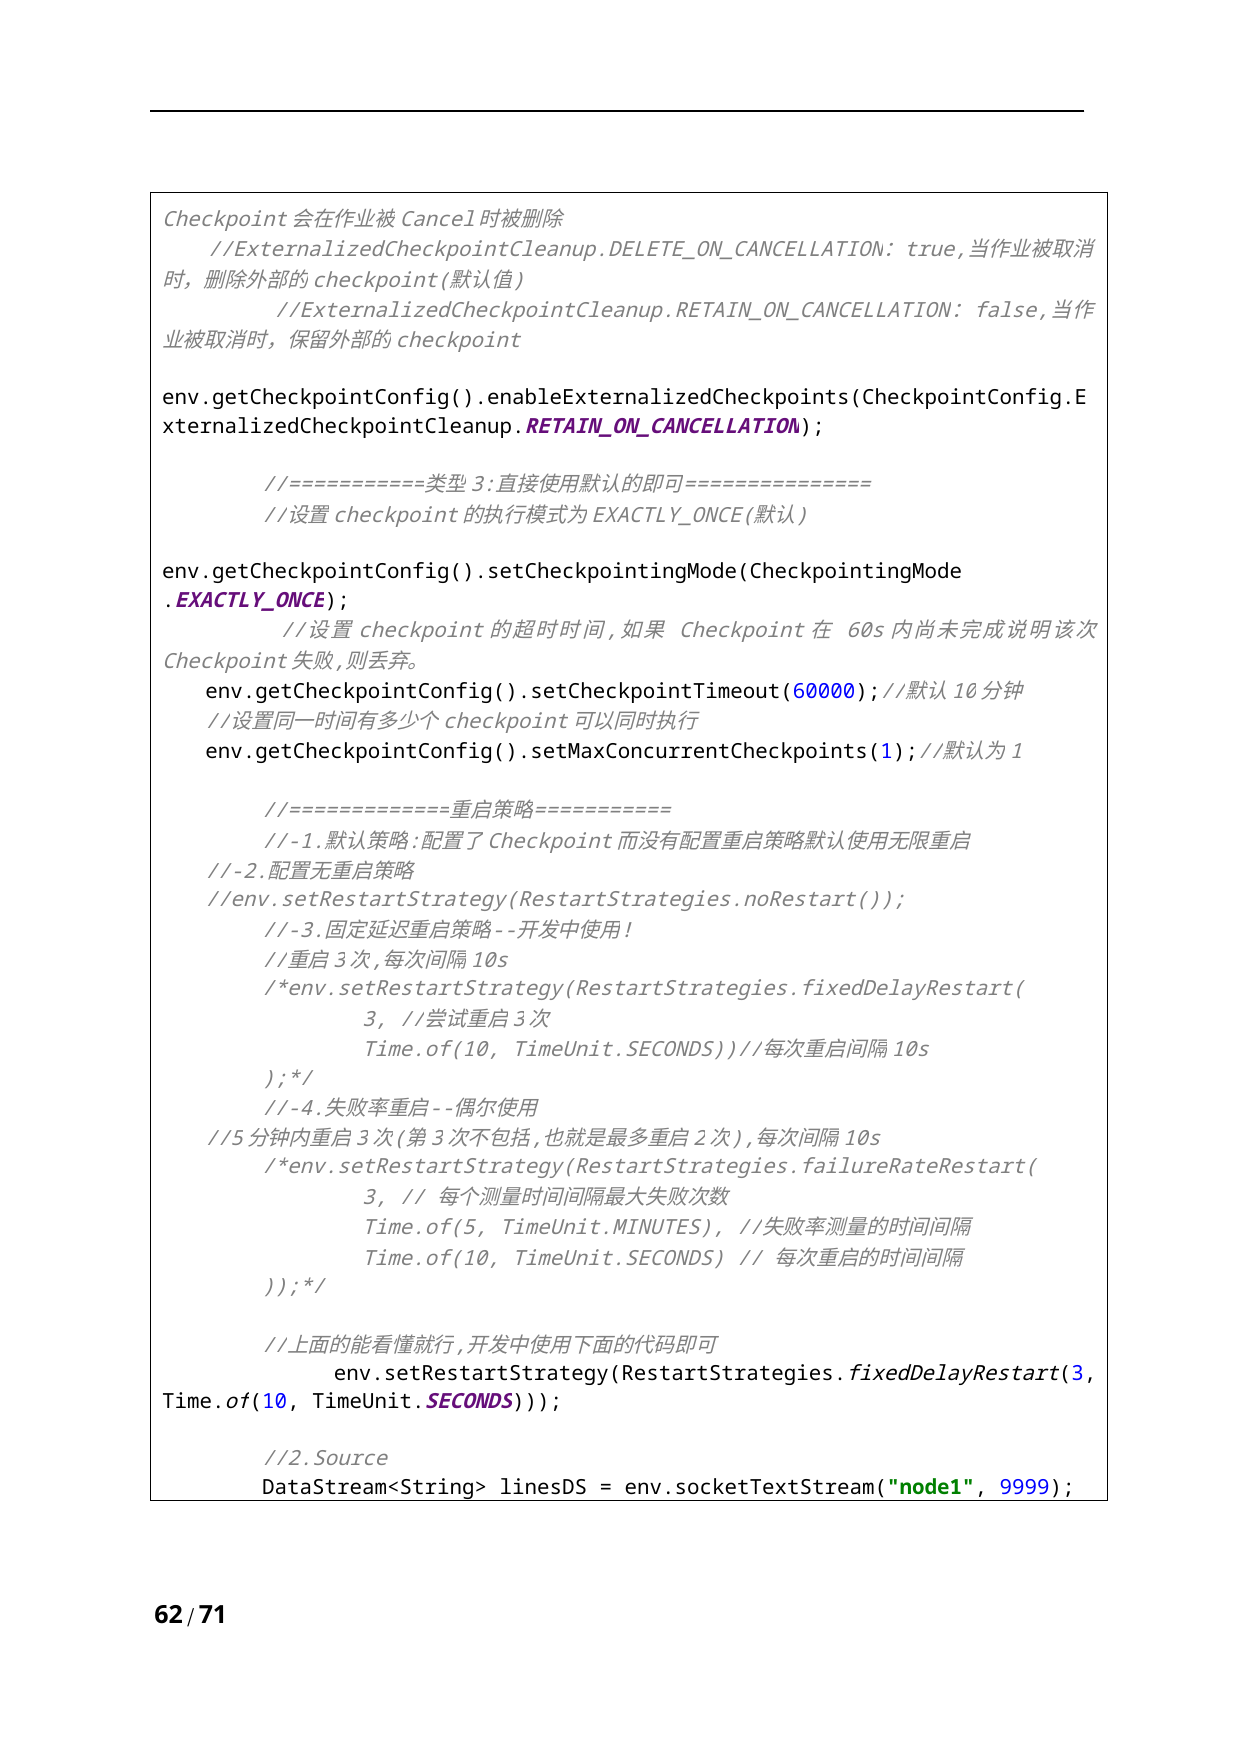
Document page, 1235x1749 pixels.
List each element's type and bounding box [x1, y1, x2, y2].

table_header [151, 193, 1107, 1500]
